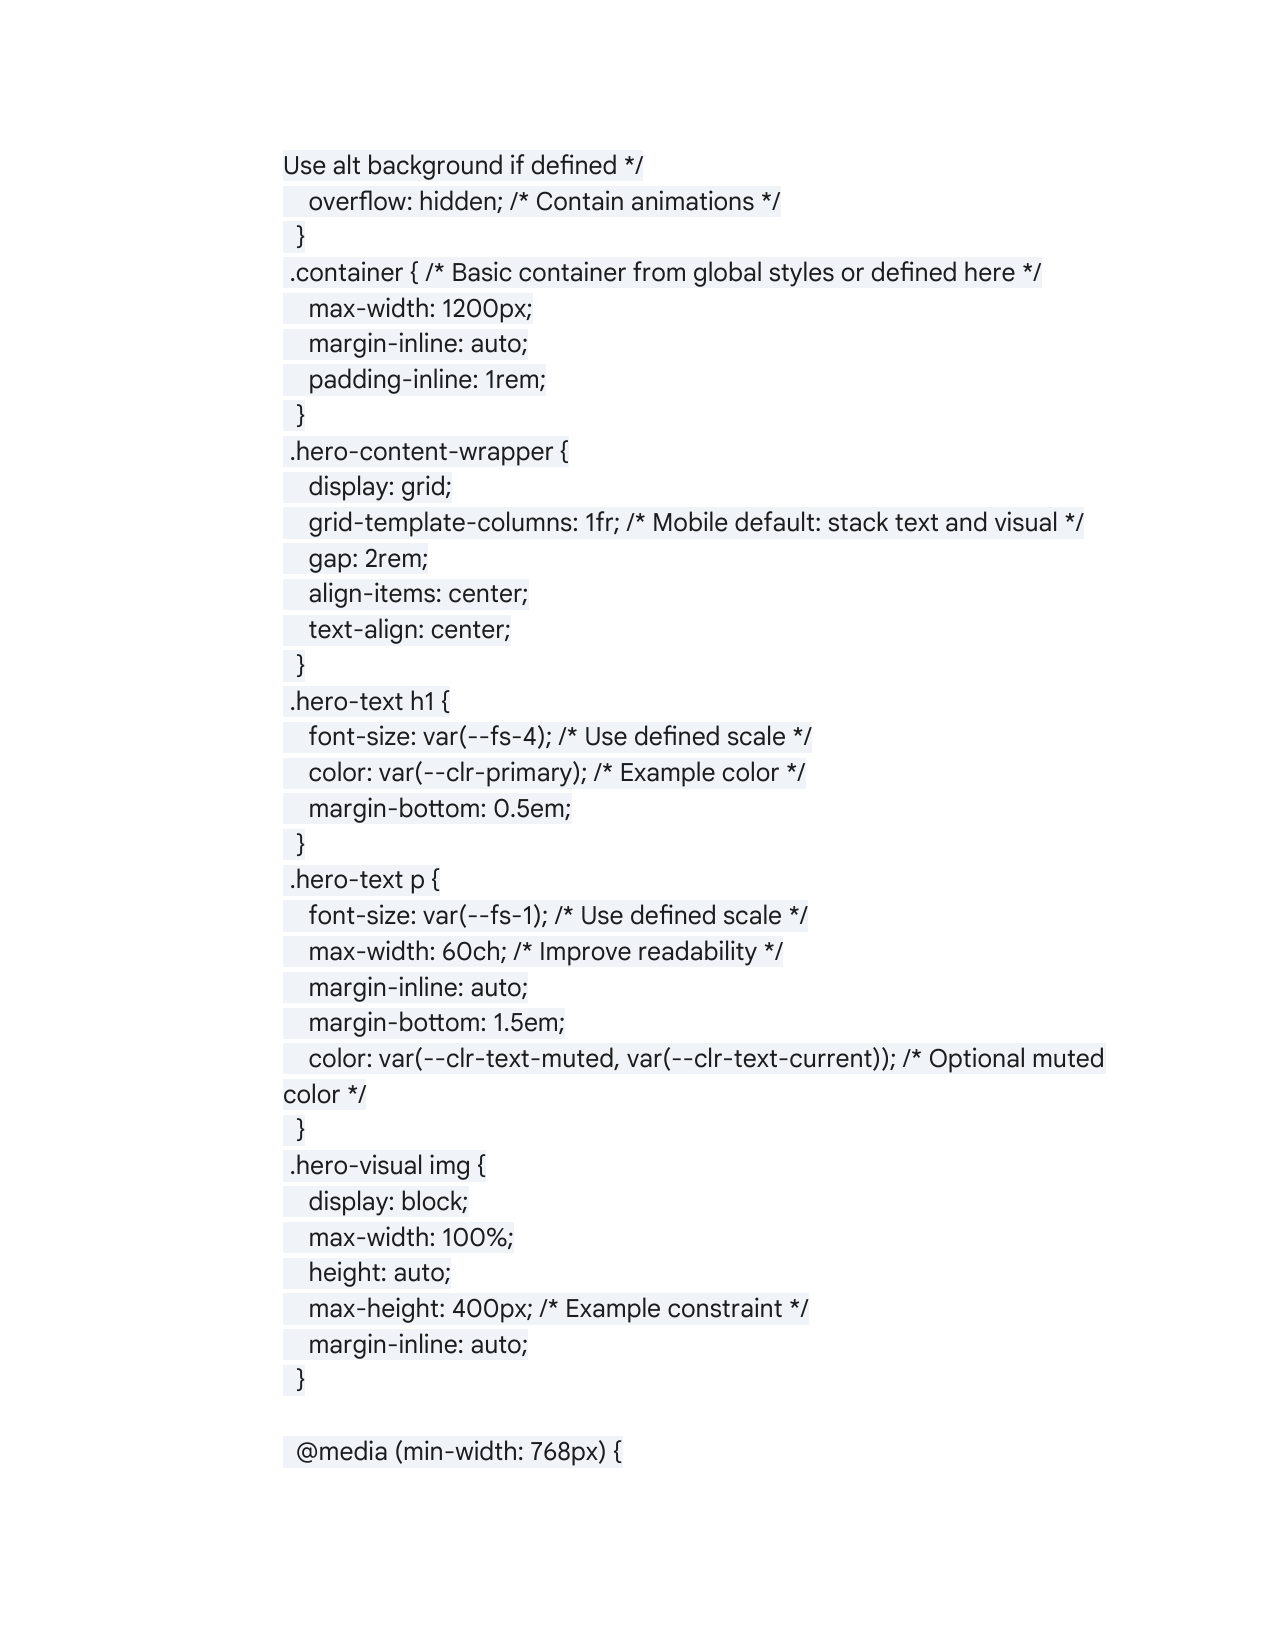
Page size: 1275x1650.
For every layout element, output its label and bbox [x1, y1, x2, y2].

list [245, 150, 1125, 1468]
